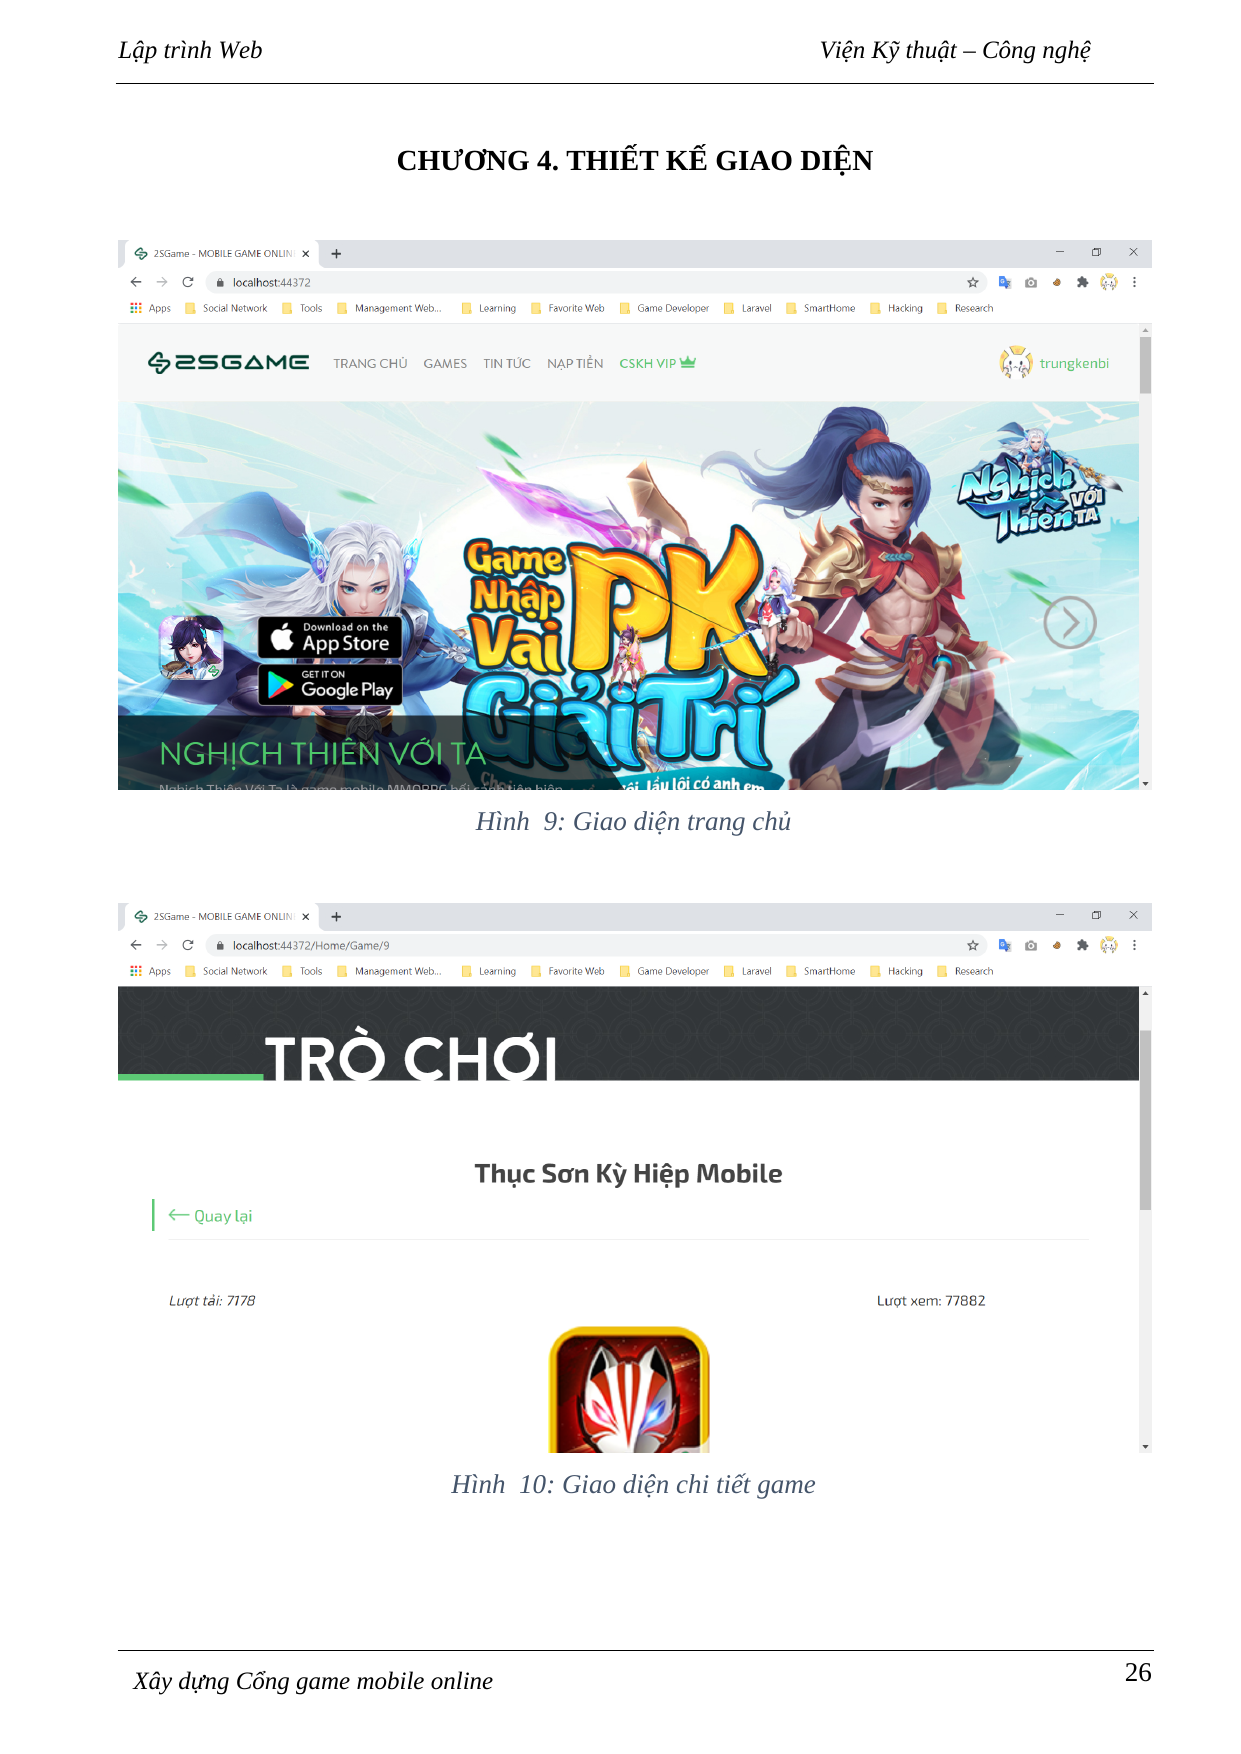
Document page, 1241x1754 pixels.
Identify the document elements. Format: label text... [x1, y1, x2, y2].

text Hình 9: Giao diện trang chủ [118, 805, 1152, 836]
subtitle THIẾT KẾ GIAO DIỆN [118, 143, 1152, 177]
picture [118, 903, 1152, 1453]
picture [118, 240, 1152, 790]
text Hình 10: Giao diện chi tiết game [118, 1468, 1152, 1499]
picture [744, 783, 764, 790]
